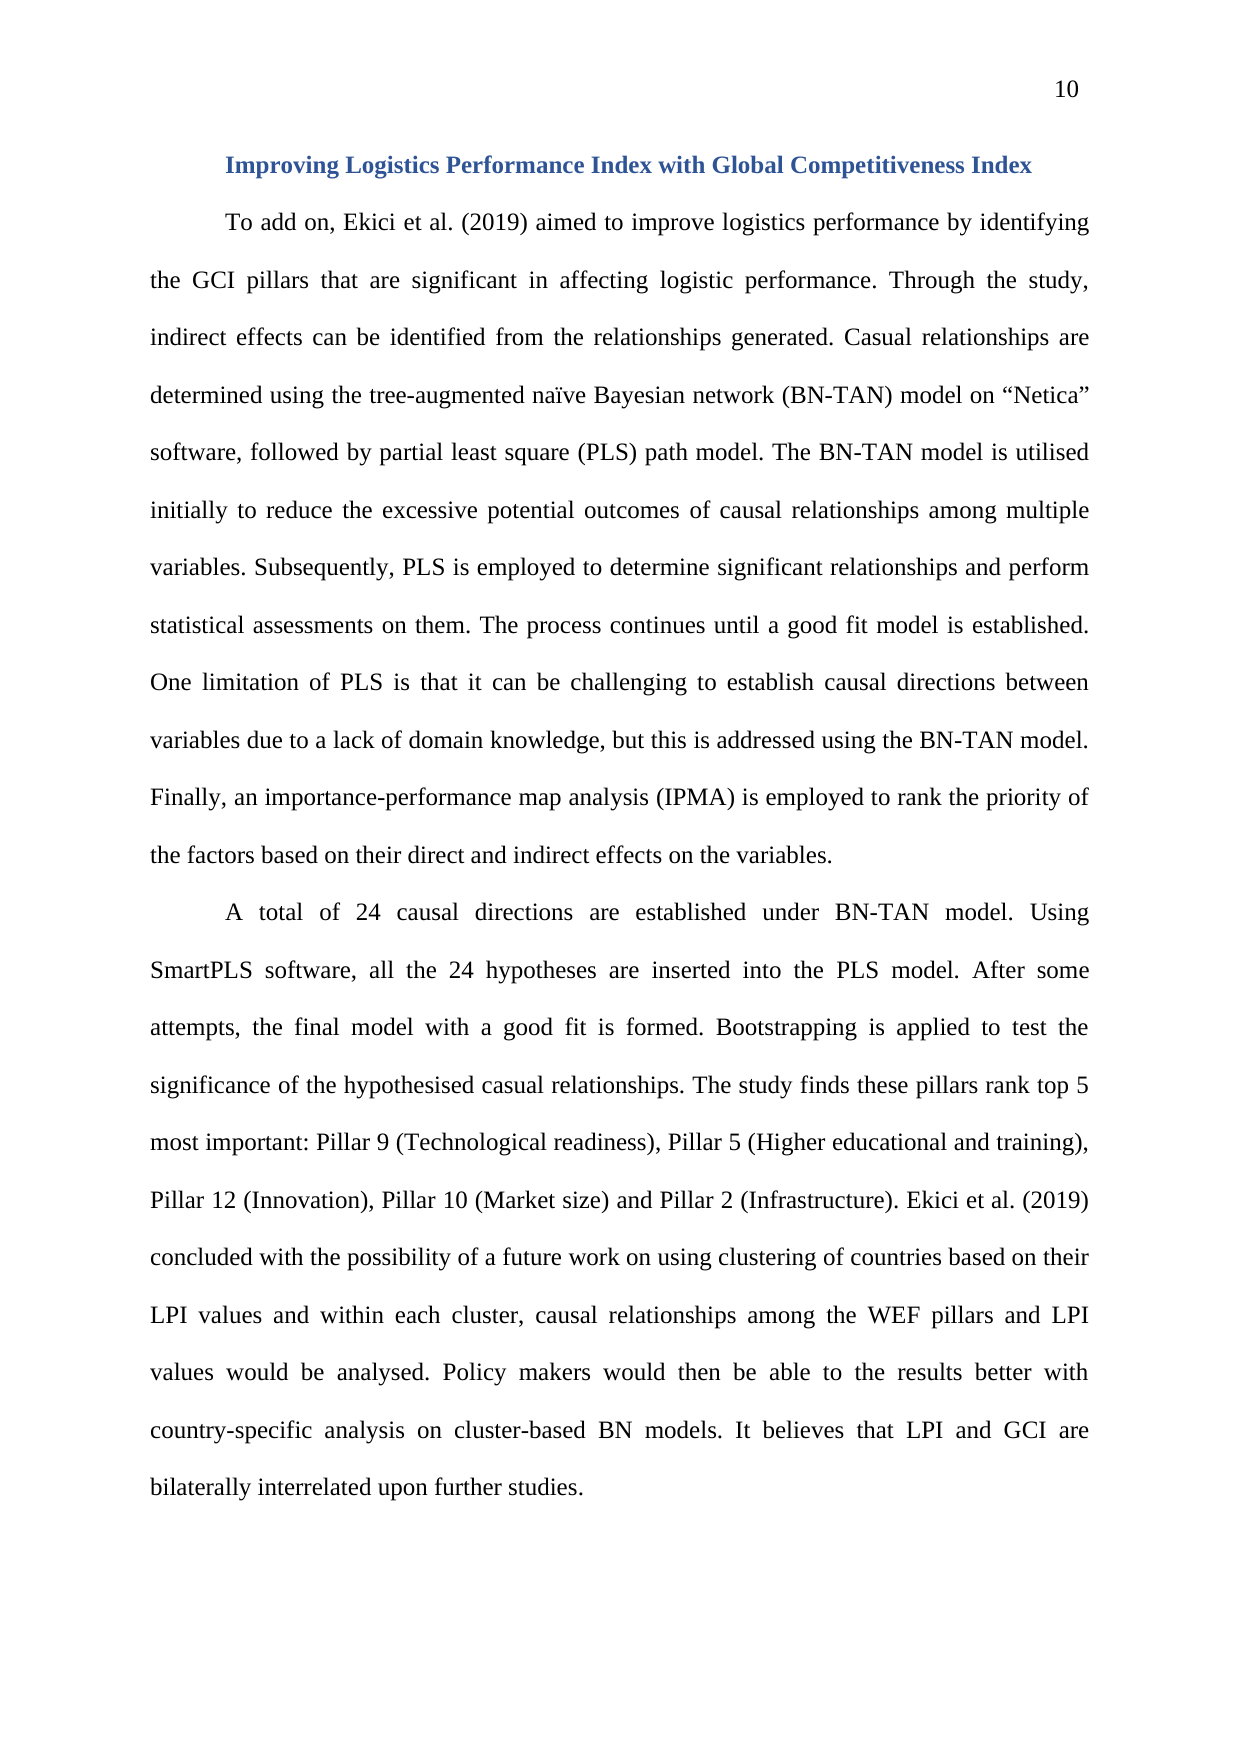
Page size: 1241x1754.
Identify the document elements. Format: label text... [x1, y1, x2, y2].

subtitle Improving Logistics Performance Index with Global Competitiveness Index [225, 150, 1090, 179]
text To add on, Ekici et al. (2019) aimed to improve logistics performance by identifying the GCI pillars that are significant in affecting logistic performance. Through the study, indirect effects can be identified from the relationships generated. Casual relationships are determined using the tree-augmented naïve Bayesian network (BN-TAN) model on “Netica” software, followed by partial least square (PLS) path model. The BN-TAN model is utilised initially to reduce the excessive potential outcomes of causal relationships among multiple variables. Subsequently, PLS is employed to determine significant relationships and perform statistical assessments on them. The process continues until a good fit model is established. One limitation of PLS is that it can be challenging to establish causal directions between variables due to a lack of domain knowledge, but this is addressed using the BN-TAN model. Finally, an importance-performance map analysis (IPMA) is employed to rank the priority of the factors based on their direct and indirect effects on the variables. [150, 207, 1090, 869]
text A total of 24 causal directions are established under BN-TAN model. Using SmartPLS software, all the 24 hypotheses are inserted into the PLS model. After some attempts, the final model with a good fit is formed. Bootstrapping is applied to test the significance of the hypothesised casual relationships. The study finds these pillars rank top 5 most important: Pillar 9 (Technological readiness), Pillar 5 (Higher educational and training), Pillar 12 (Innovation), Pillar 10 (Market size) and Pillar 2 (Infrastructure). Ekici et al. (2019) concluded with the possibility of a future work on using clustering of countries based on their LPI values and within each cluster, causal relationships among the WEF pillars and LPI values would be analysed. Policy makers would then be able to the results better with country-specific analysis on cluster-based BN models. It believes that LPI and GCI are bilaterally interrelated upon further studies. [150, 897, 1090, 1501]
